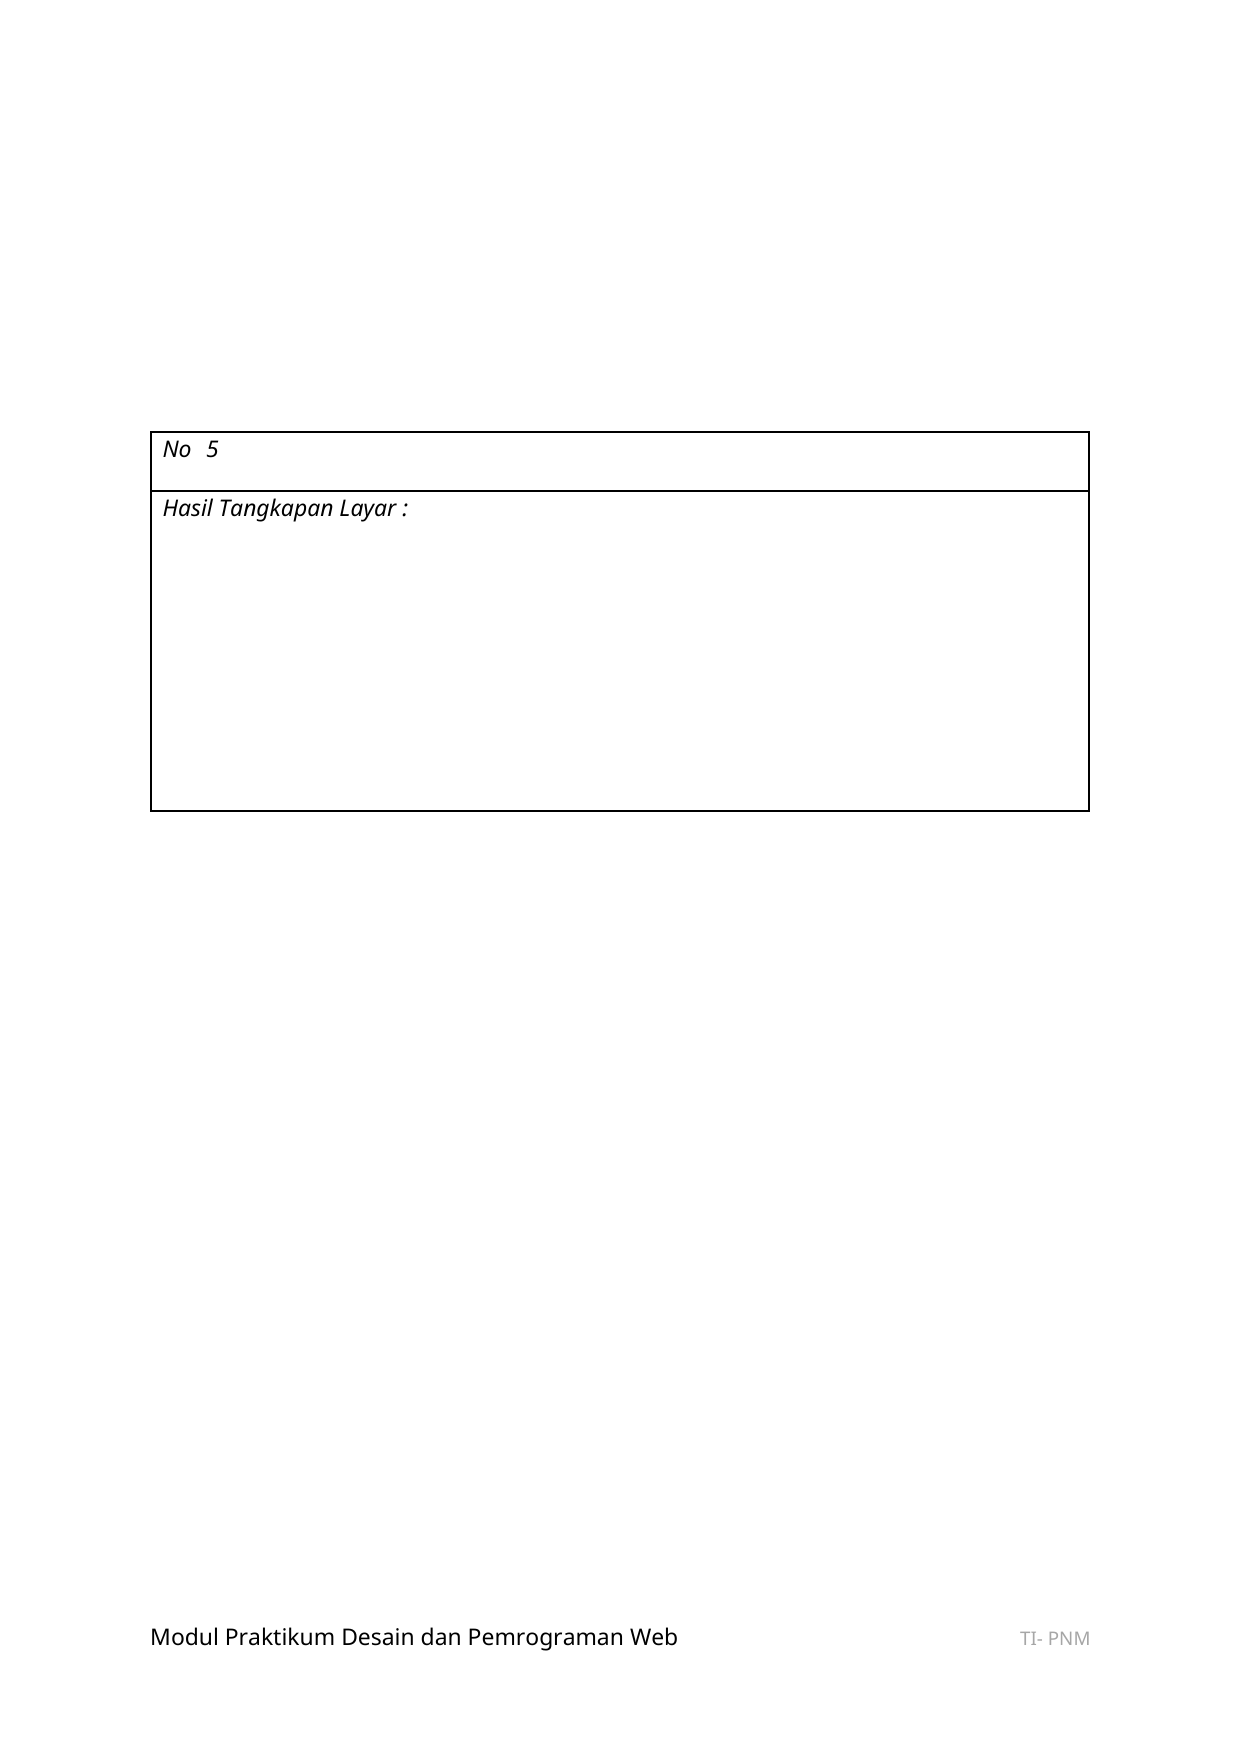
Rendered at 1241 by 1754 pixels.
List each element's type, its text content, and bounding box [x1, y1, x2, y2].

table_header No 5 [152, 433, 1088, 489]
table_cell Hasil Tangkapan Layar : [152, 492, 1088, 809]
